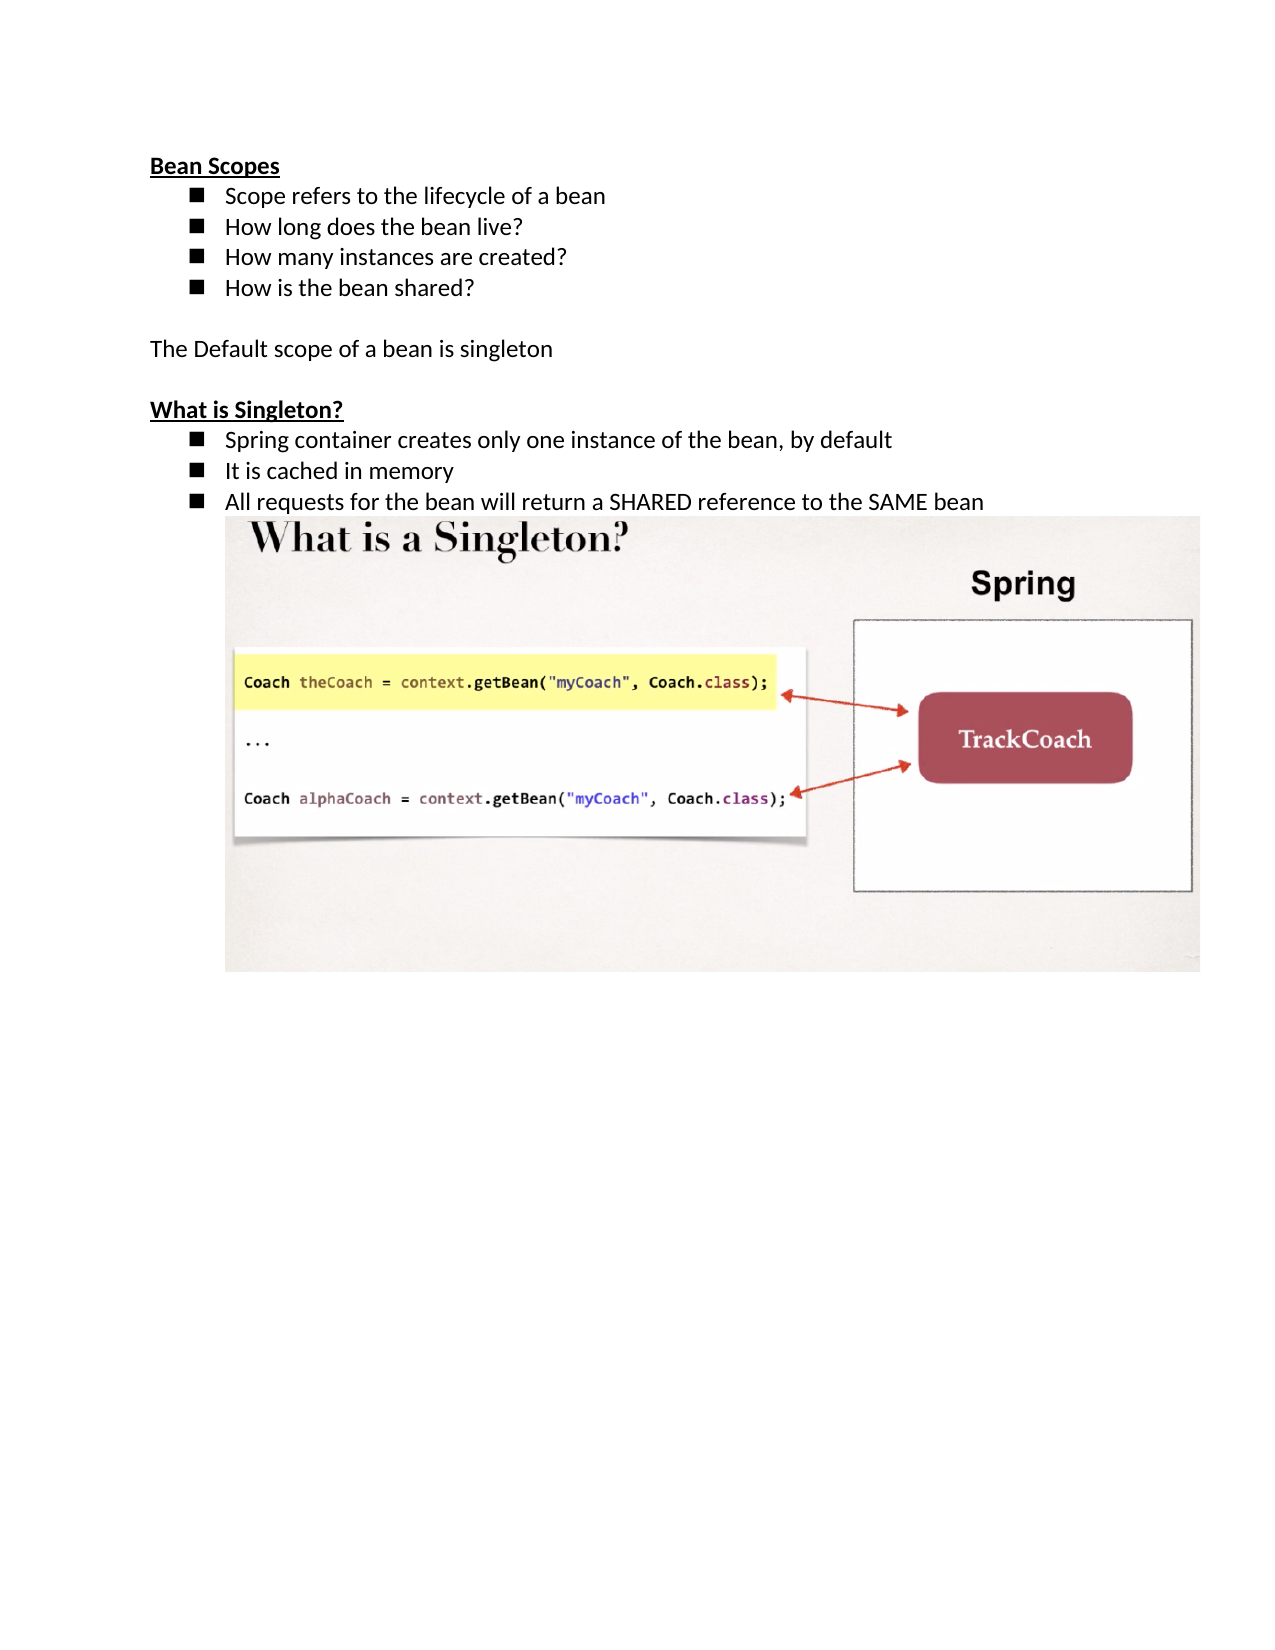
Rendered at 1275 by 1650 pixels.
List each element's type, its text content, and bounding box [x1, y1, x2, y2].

list Spring container creates only one instance of the bean, by default [187, 425, 1125, 455]
list How long does the bean live? [187, 211, 1125, 242]
text Bean Scopes [150, 150, 1125, 181]
list How is the bean shared? [187, 272, 1125, 303]
text The Default scope of a bean is singleton [150, 333, 1125, 364]
list How many instances are created? [187, 242, 1125, 272]
picture [225, 516, 1200, 972]
text What is Singleton? [150, 394, 1125, 425]
list Scope refers to the lifecycle of a bean [187, 181, 1125, 211]
list It is cached in memory [187, 455, 1125, 486]
